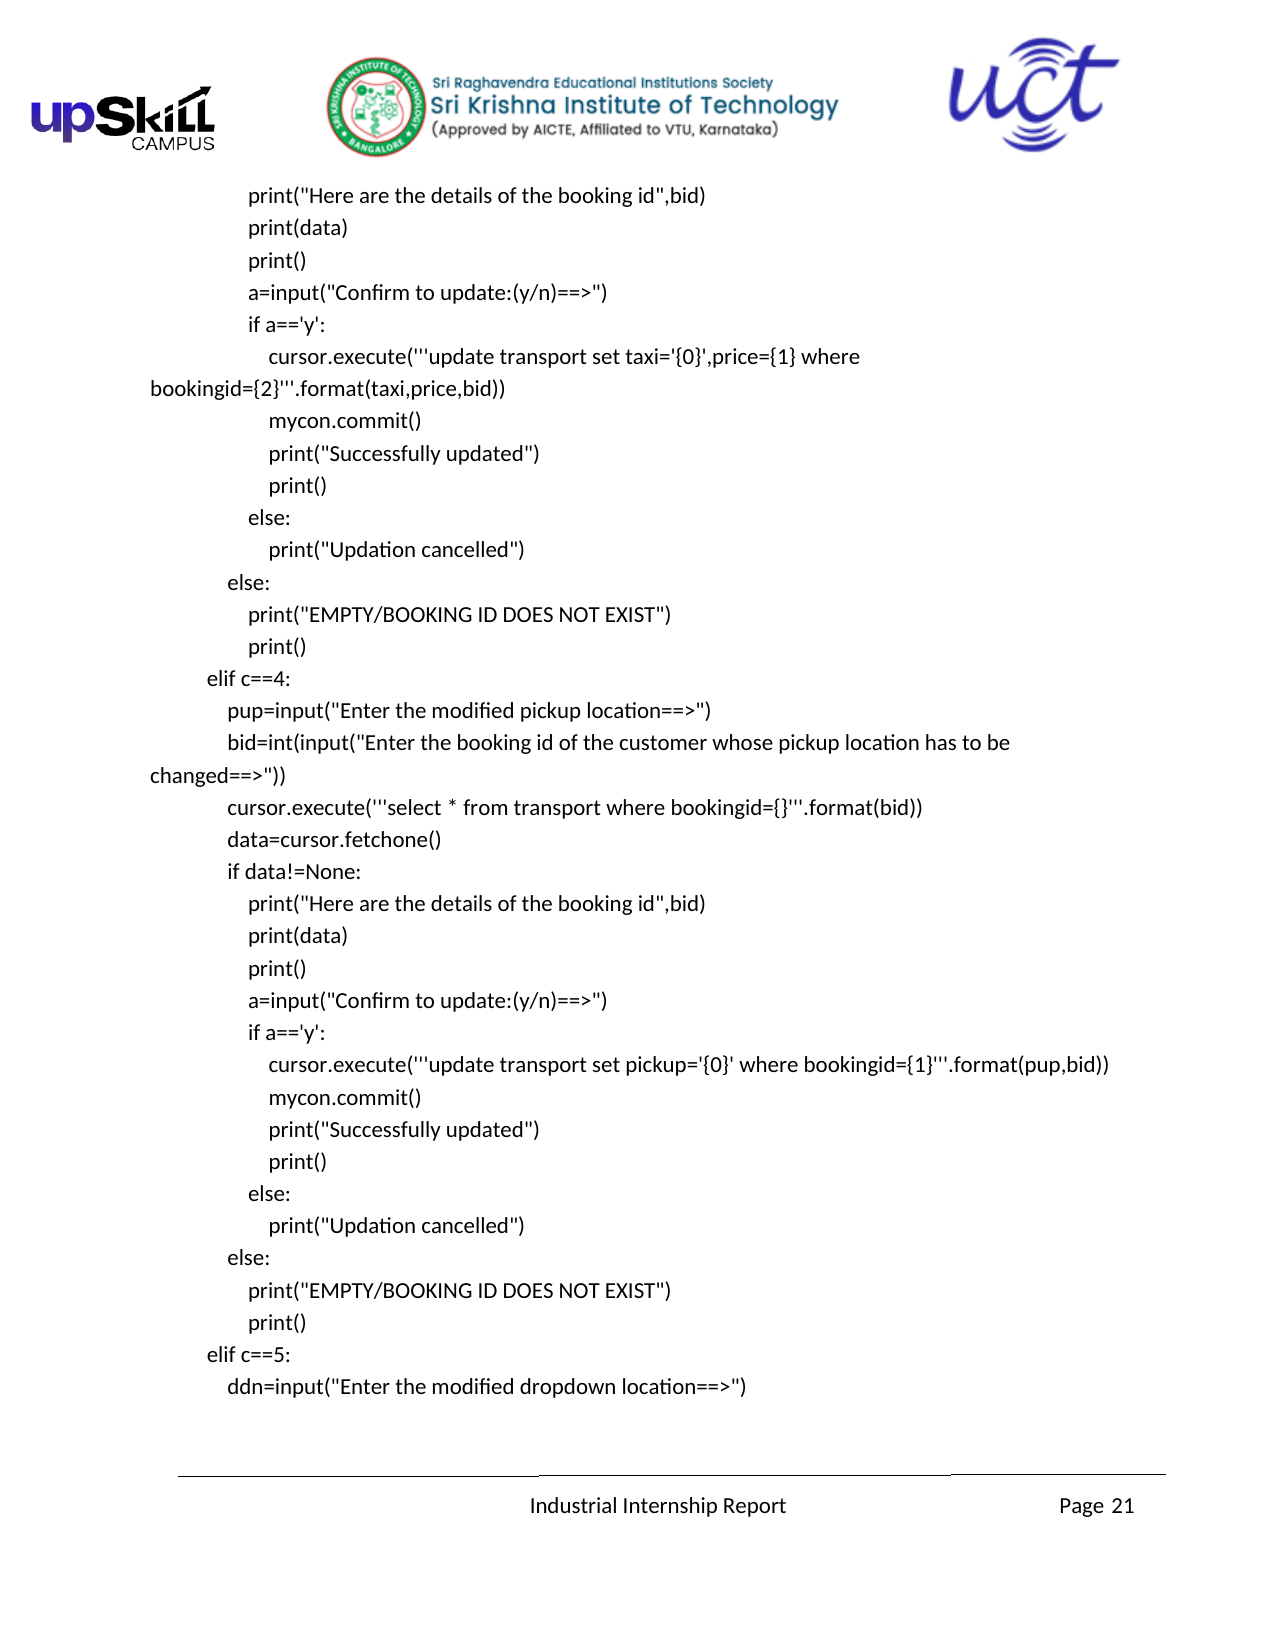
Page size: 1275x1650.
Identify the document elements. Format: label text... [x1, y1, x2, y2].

text print("EMPTY/BOOKING ID DOES NOT EXIST") [150, 600, 1134, 628]
text else: [150, 1243, 1134, 1272]
text print() [150, 1308, 1134, 1336]
text a=input("Confirm to update:(y/n)==>") [150, 278, 1134, 306]
text cursor.execute('''update transport set taxi='{0}',price={1} where bookingid={2}'''.format(taxi,price,bid)) [150, 342, 1134, 402]
text print(data) [150, 922, 1134, 950]
text print("Here are the details of the booking id",bid) [150, 889, 1134, 917]
text if data!=None: [150, 857, 1134, 885]
text print() [150, 954, 1134, 982]
text else: [150, 568, 1134, 596]
text print() [150, 1147, 1134, 1175]
text mycon.commit() [150, 1083, 1134, 1111]
text print("Updation cancelled") [150, 1211, 1134, 1239]
text ddn=input("Enter the modified dropdown location==>") [150, 1372, 1134, 1400]
picture [0, 73, 246, 154]
text data=cursor.fetchone() [150, 825, 1134, 853]
text pup=input("Enter the modified pickup location==>") [150, 696, 1134, 724]
text print(data) [150, 213, 1134, 242]
text print() [150, 632, 1134, 660]
text print() [150, 246, 1134, 274]
text mycon.commit() [150, 407, 1134, 435]
text if a=='y': [150, 1018, 1134, 1046]
text print("Successfully updated") [150, 1115, 1134, 1143]
text print("Successfully updated") [150, 439, 1134, 467]
text print() [150, 471, 1134, 499]
text else: [150, 1179, 1134, 1207]
text a=input("Confirm to update:(y/n)==>") [150, 986, 1134, 1014]
text print("Here are the details of the booking id",bid) [150, 181, 1134, 209]
text cursor.execute('''select * from transport where bookingid={}'''.format(bid)) [150, 793, 1134, 821]
picture [323, 51, 846, 163]
text if a=='y': [150, 310, 1134, 338]
text else: [150, 503, 1134, 531]
text elif c==4: [150, 664, 1134, 692]
text elif c==5: [150, 1340, 1134, 1368]
text print("Updation cancelled") [150, 535, 1134, 563]
text bid=int(input("Enter the booking id of the customer whose pickup location has to be changed==>")) [150, 728, 1134, 789]
picture [946, 28, 1125, 154]
text print("EMPTY/BOOKING ID DOES NOT EXIST") [150, 1276, 1134, 1304]
text cursor.execute('''update transport set pickup='{0}' where bookingid={1}'''.format(pup,bid)) [150, 1050, 1134, 1078]
